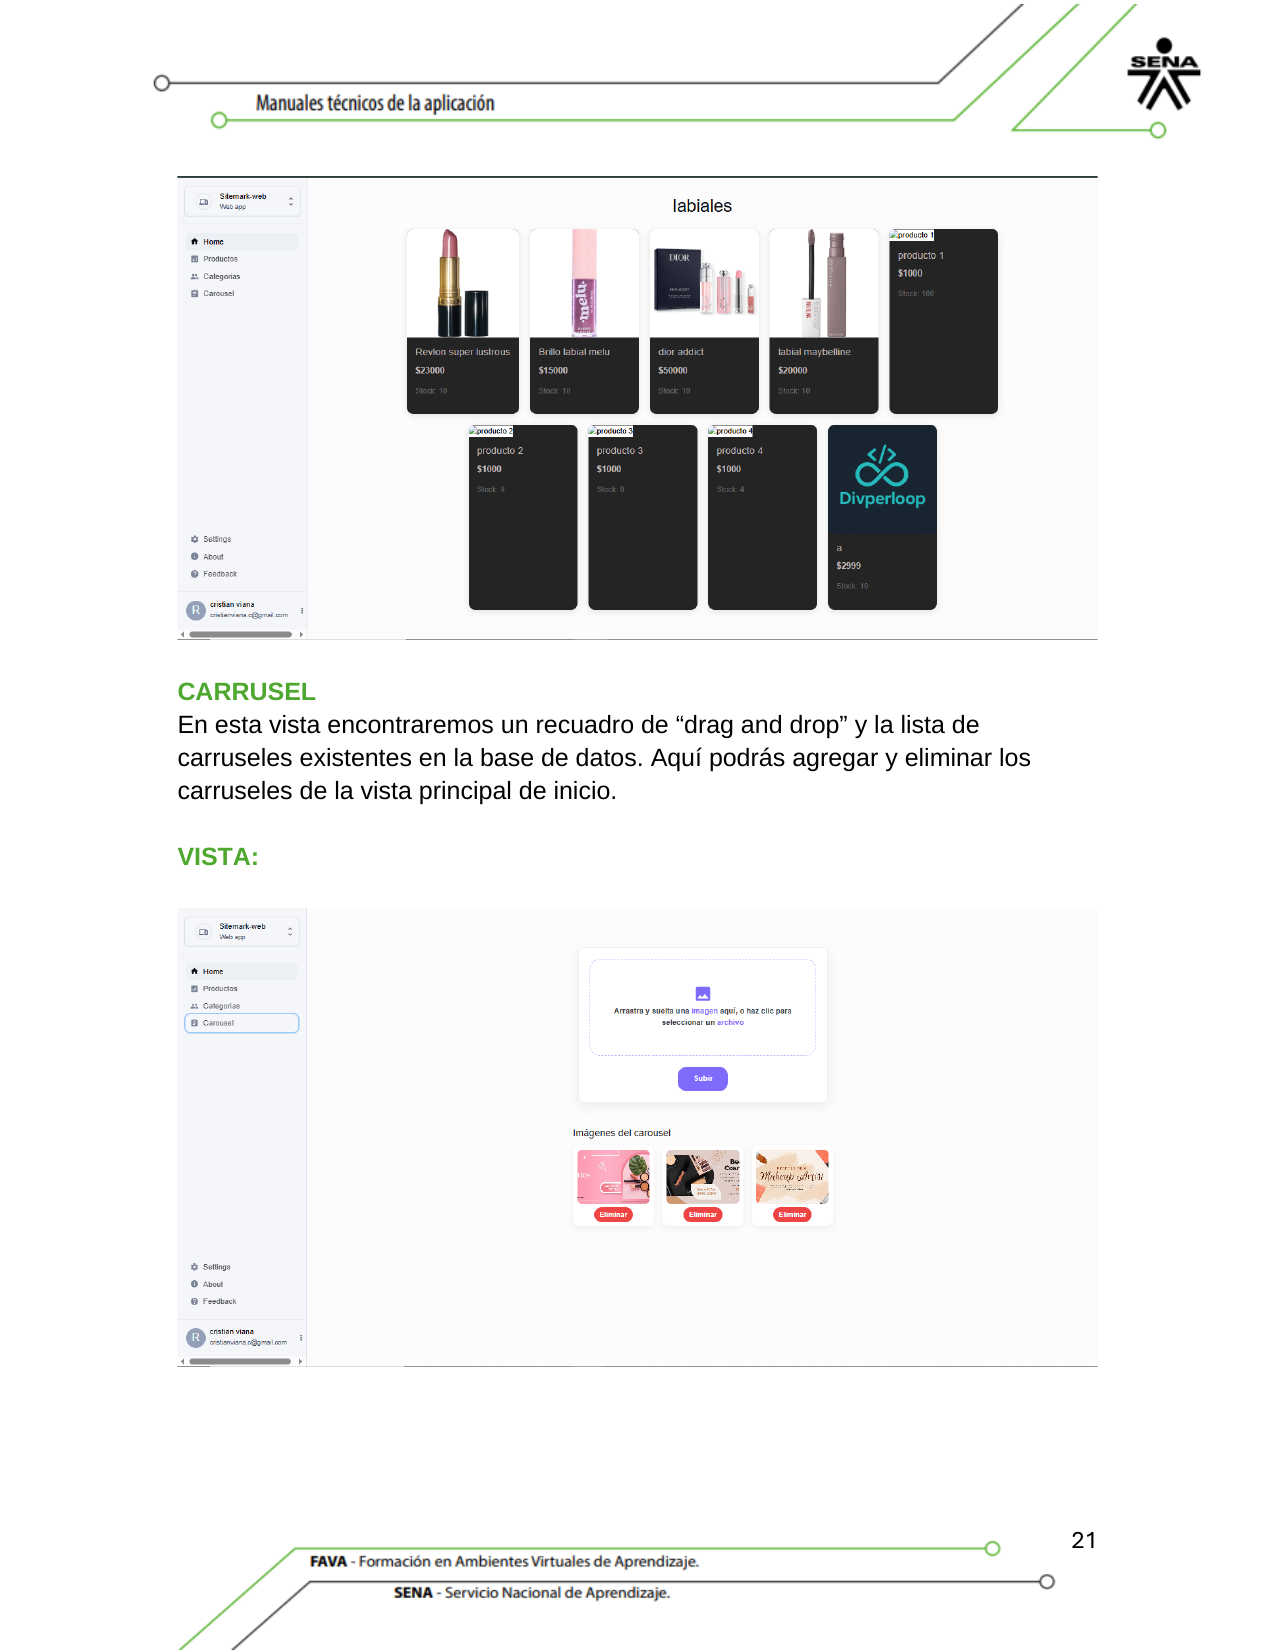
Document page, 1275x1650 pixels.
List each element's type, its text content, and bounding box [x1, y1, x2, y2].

text CARRUSEL [177, 677, 1098, 706]
picture [97, 4, 1259, 166]
text VISTA: [177, 842, 1098, 871]
picture [63, 1512, 1080, 1650]
text En esta vista encontraremos un recuadro de “drag and drop” y la lista de carruseles existentes en la base de datos. Aquí podrás agregar y eliminar los carruseles de la vista principal de inicio. [177, 710, 1098, 805]
picture [177, 176, 1098, 640]
picture [177, 908, 1098, 1367]
